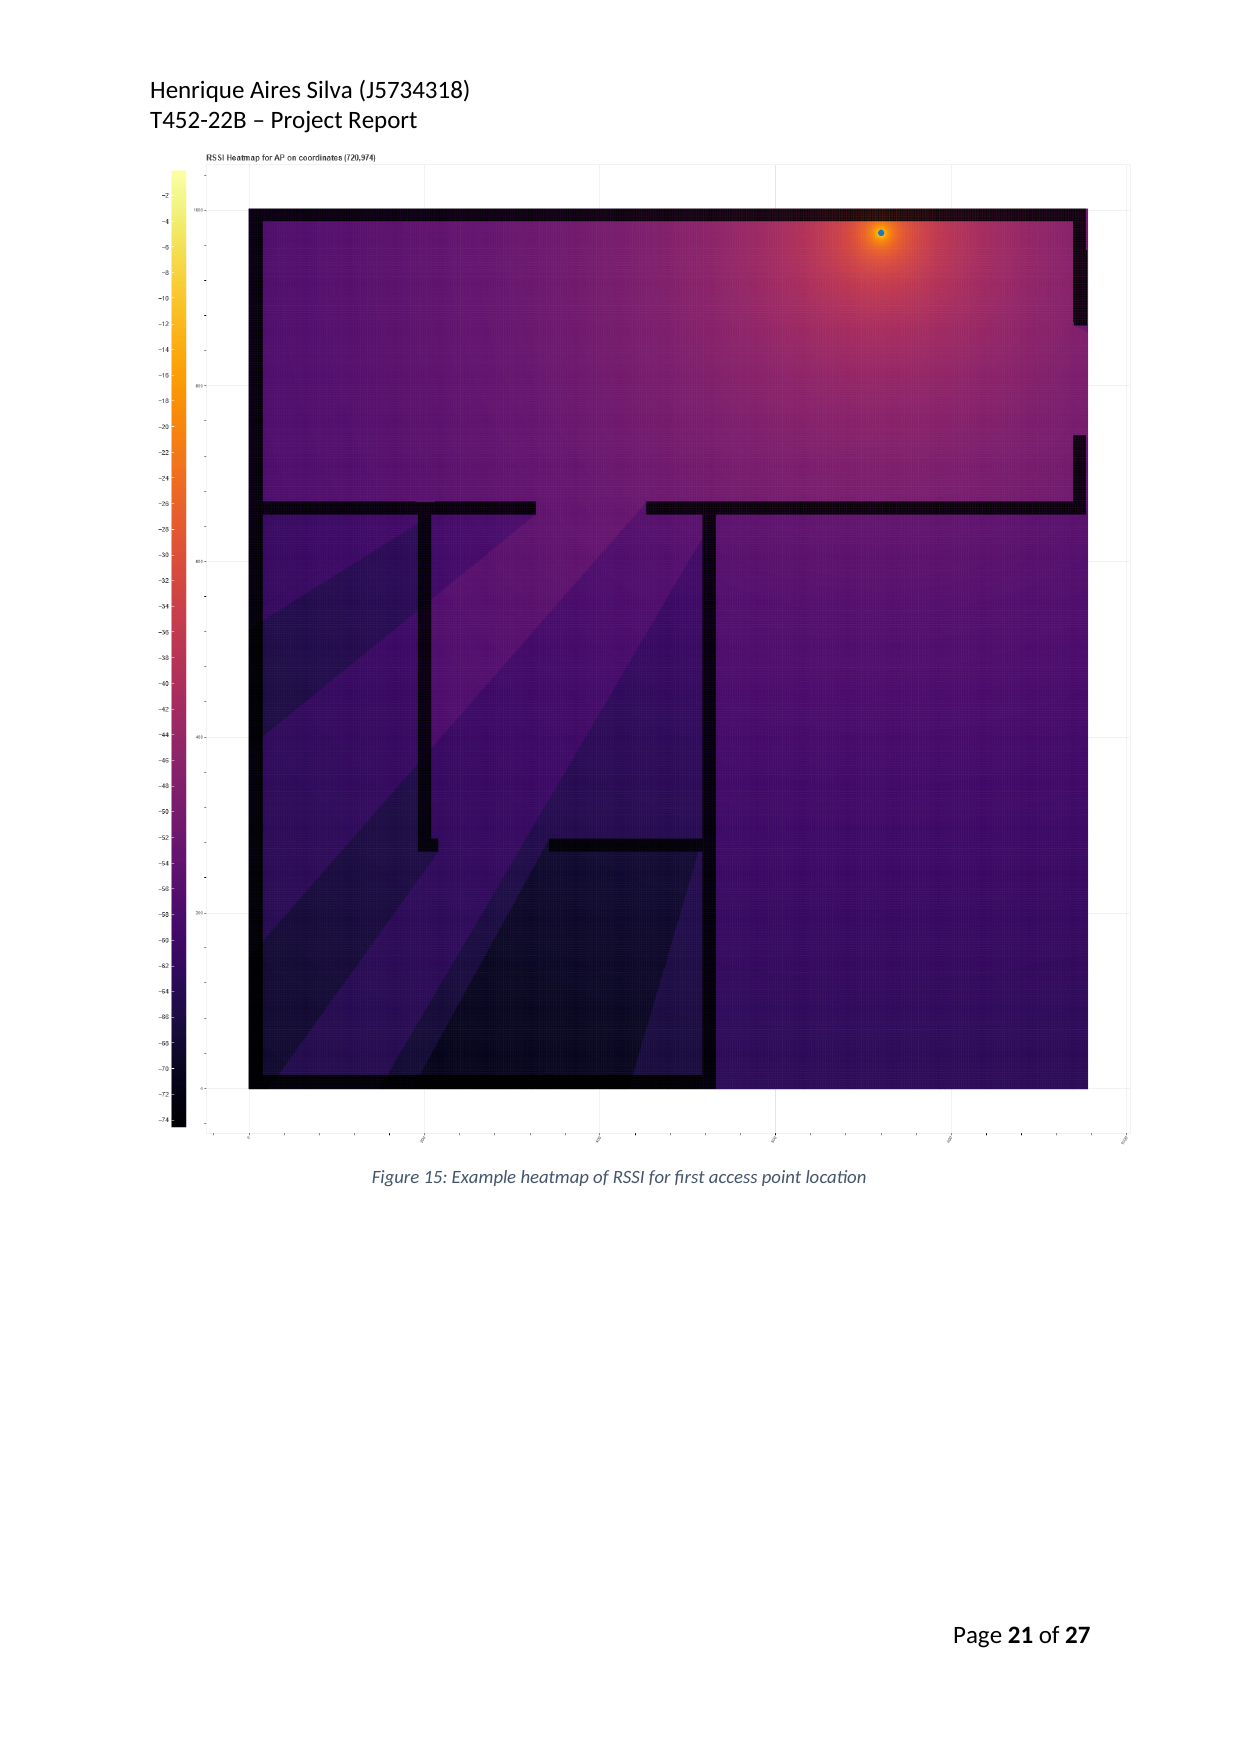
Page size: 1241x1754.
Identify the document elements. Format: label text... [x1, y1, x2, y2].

text Figure 15: Example heatmap of RSSI for first access point location [150, 1166, 1090, 1188]
picture [150, 150, 1147, 1147]
